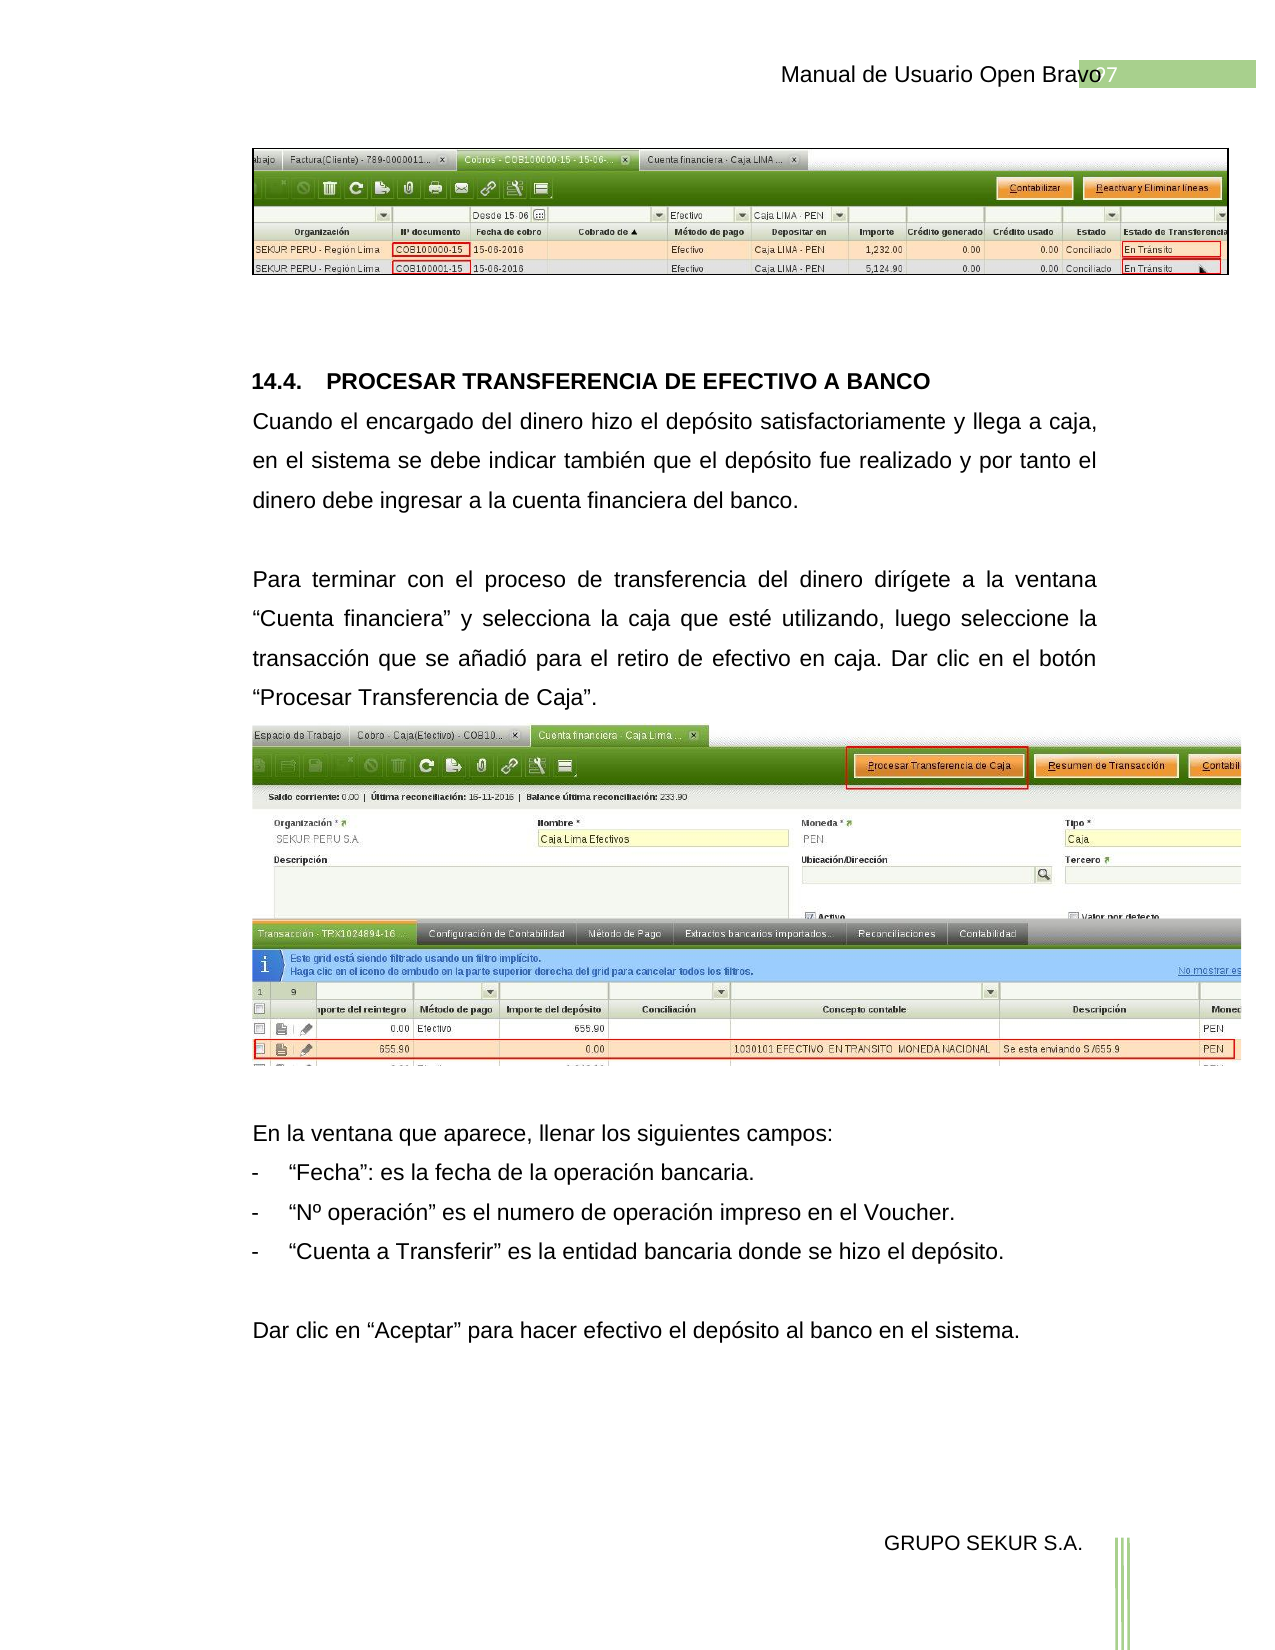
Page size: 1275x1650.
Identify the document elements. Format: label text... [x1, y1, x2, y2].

picture [252, 723, 1242, 1066]
list En la ventana que aparece, llenar los siguientes campos: [252, 1119, 1098, 1146]
list “Cuenta a Transferir” es la entidad bancaria donde se hizo el depósito. [251, 1238, 1098, 1264]
list PROCESAR TRANSFERENCIA DE EFECTIVO A BANCO [251, 368, 1098, 394]
list Cuando el encargado del dinero hizo el depósito satisfactoriamente y llega a caja, en el sistema se debe indicar también que el depósito fue realizado y por tanto el dinero debe ingresar a la cuenta financiera del banco. [252, 408, 1098, 513]
list Para terminar con el proceso de transferencia del dinero dirígete a la ventana “Cuenta financiera” y selecciona la caja que esté utilizando, luego seleccione la transacción que se añadió para el retiro de efectivo en caja. Dar clic en el botón “Procesar Transferencia de Caja”. [252, 566, 1098, 710]
list “Nº operación” es el numero de operación impreso en el Voucher. [251, 1198, 1098, 1225]
list Dar clic en “Aceptar” para hacer efectivo el depósito al banco en el sistema. [252, 1317, 1098, 1343]
picture [254, 149, 1227, 274]
list “Fecha”: es la fecha de la operación bancaria. [251, 1159, 1098, 1185]
